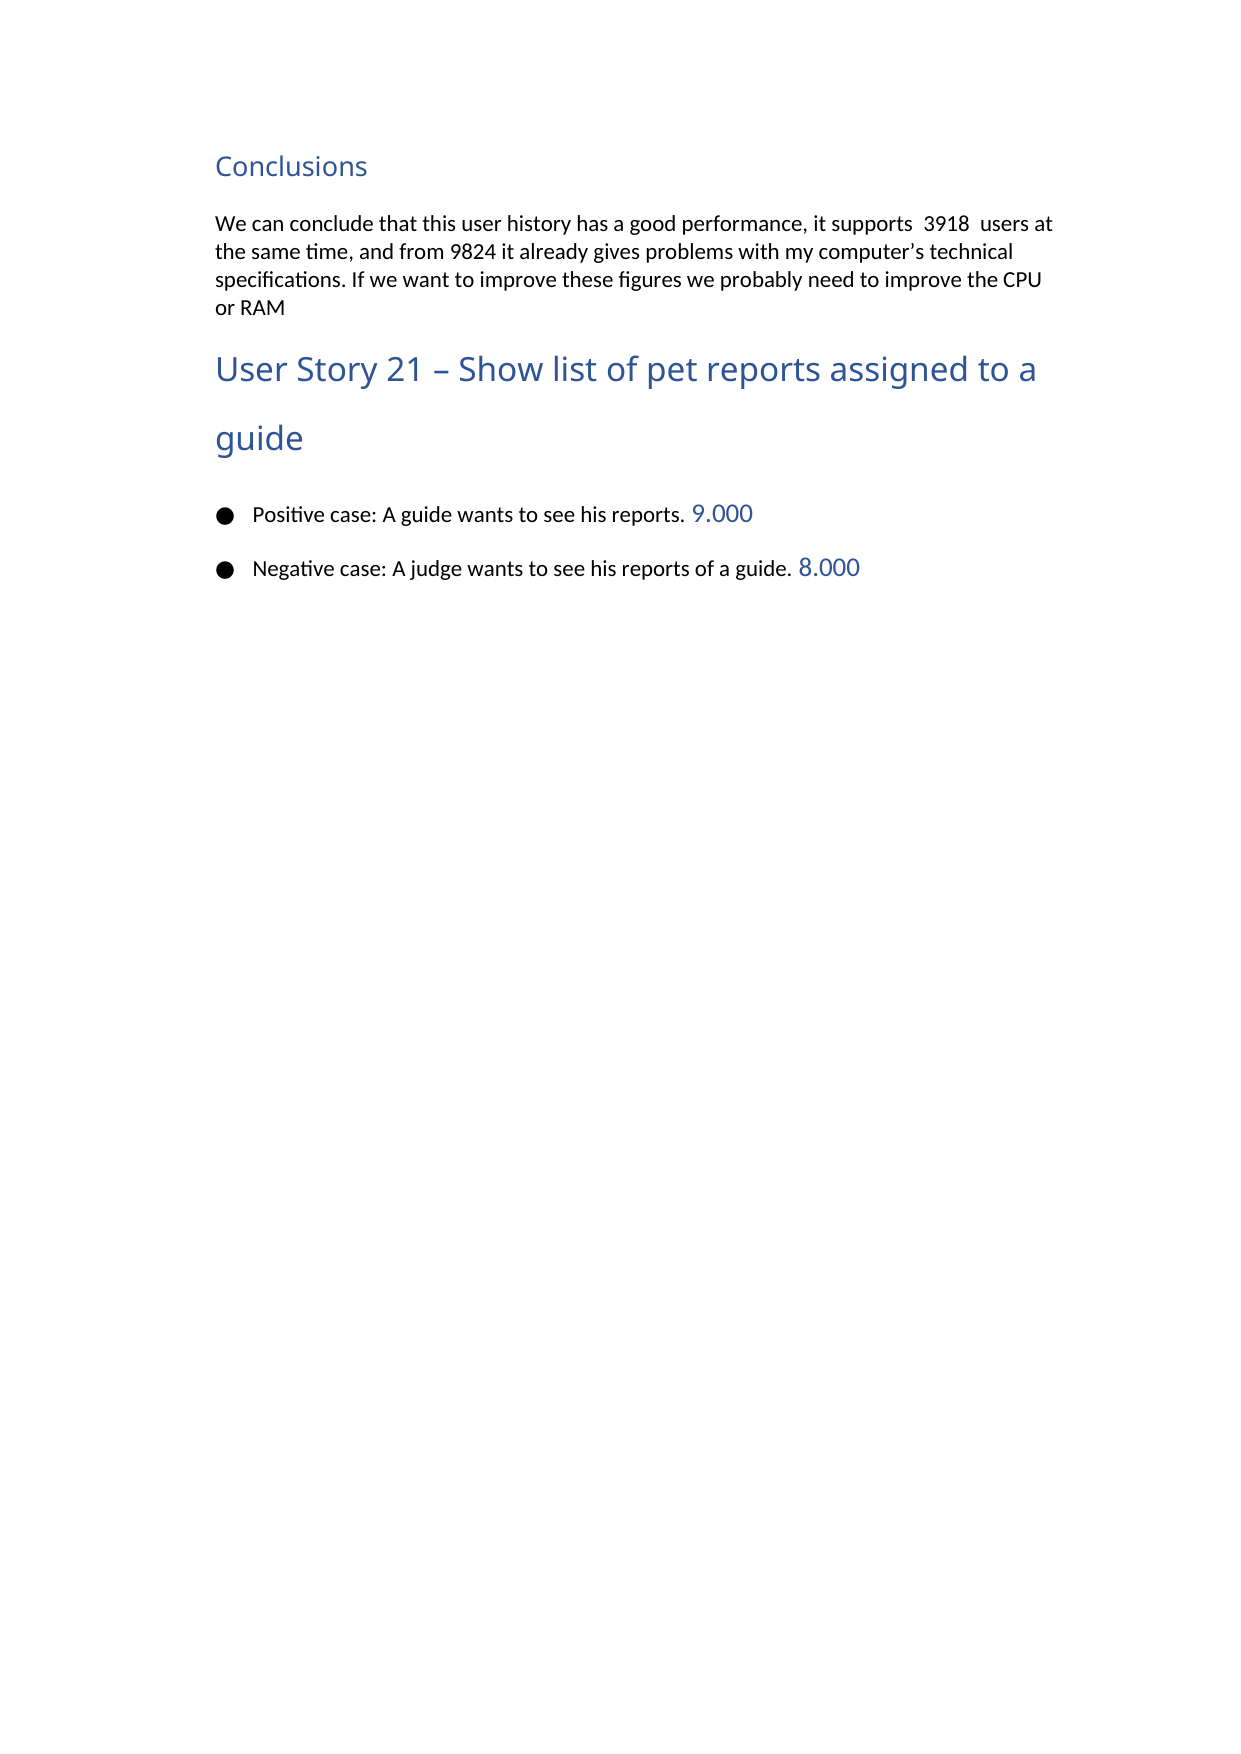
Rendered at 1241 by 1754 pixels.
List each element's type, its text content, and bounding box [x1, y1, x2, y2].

list Negative case: A judge wants to see his reports of a guide. 8.000 [215, 542, 1063, 589]
text We can conclude that this user history has a good performance, it supports 3918 users at the same time, and from 9824 it already gives problems with my computer’s technical specifications. If we want to improve these figures we probably need to improve the CPU or RAM [215, 209, 1063, 321]
list Positive case: A guide wants to see his reports. 9.000 [215, 489, 1063, 536]
subtitle User Story 21 – Show list of pet reports assigned to a guide [215, 346, 1063, 460]
subtitle Conclusions [215, 148, 1063, 184]
